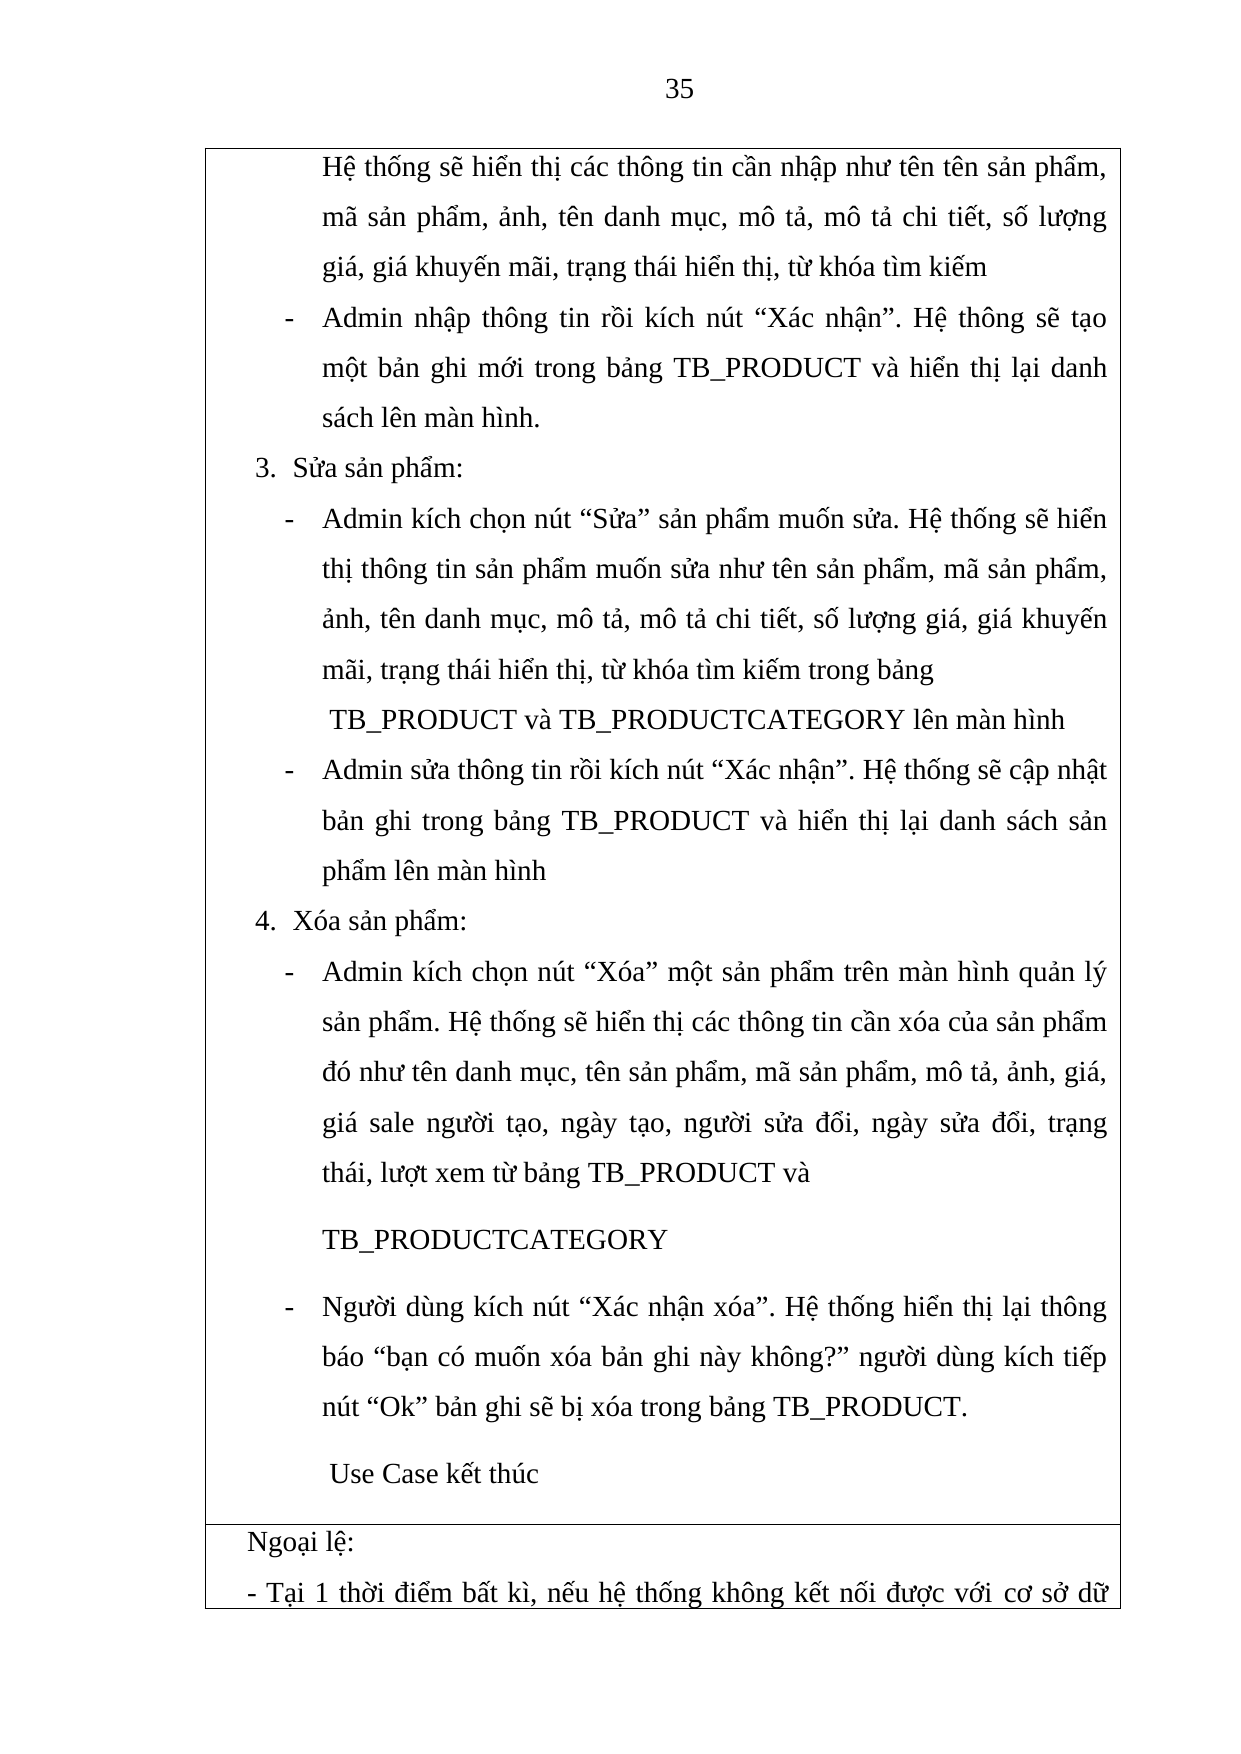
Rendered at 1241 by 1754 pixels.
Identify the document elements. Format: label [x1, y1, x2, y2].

table_cell [206, 149, 1120, 1523]
table_cell [206, 1525, 1120, 1608]
